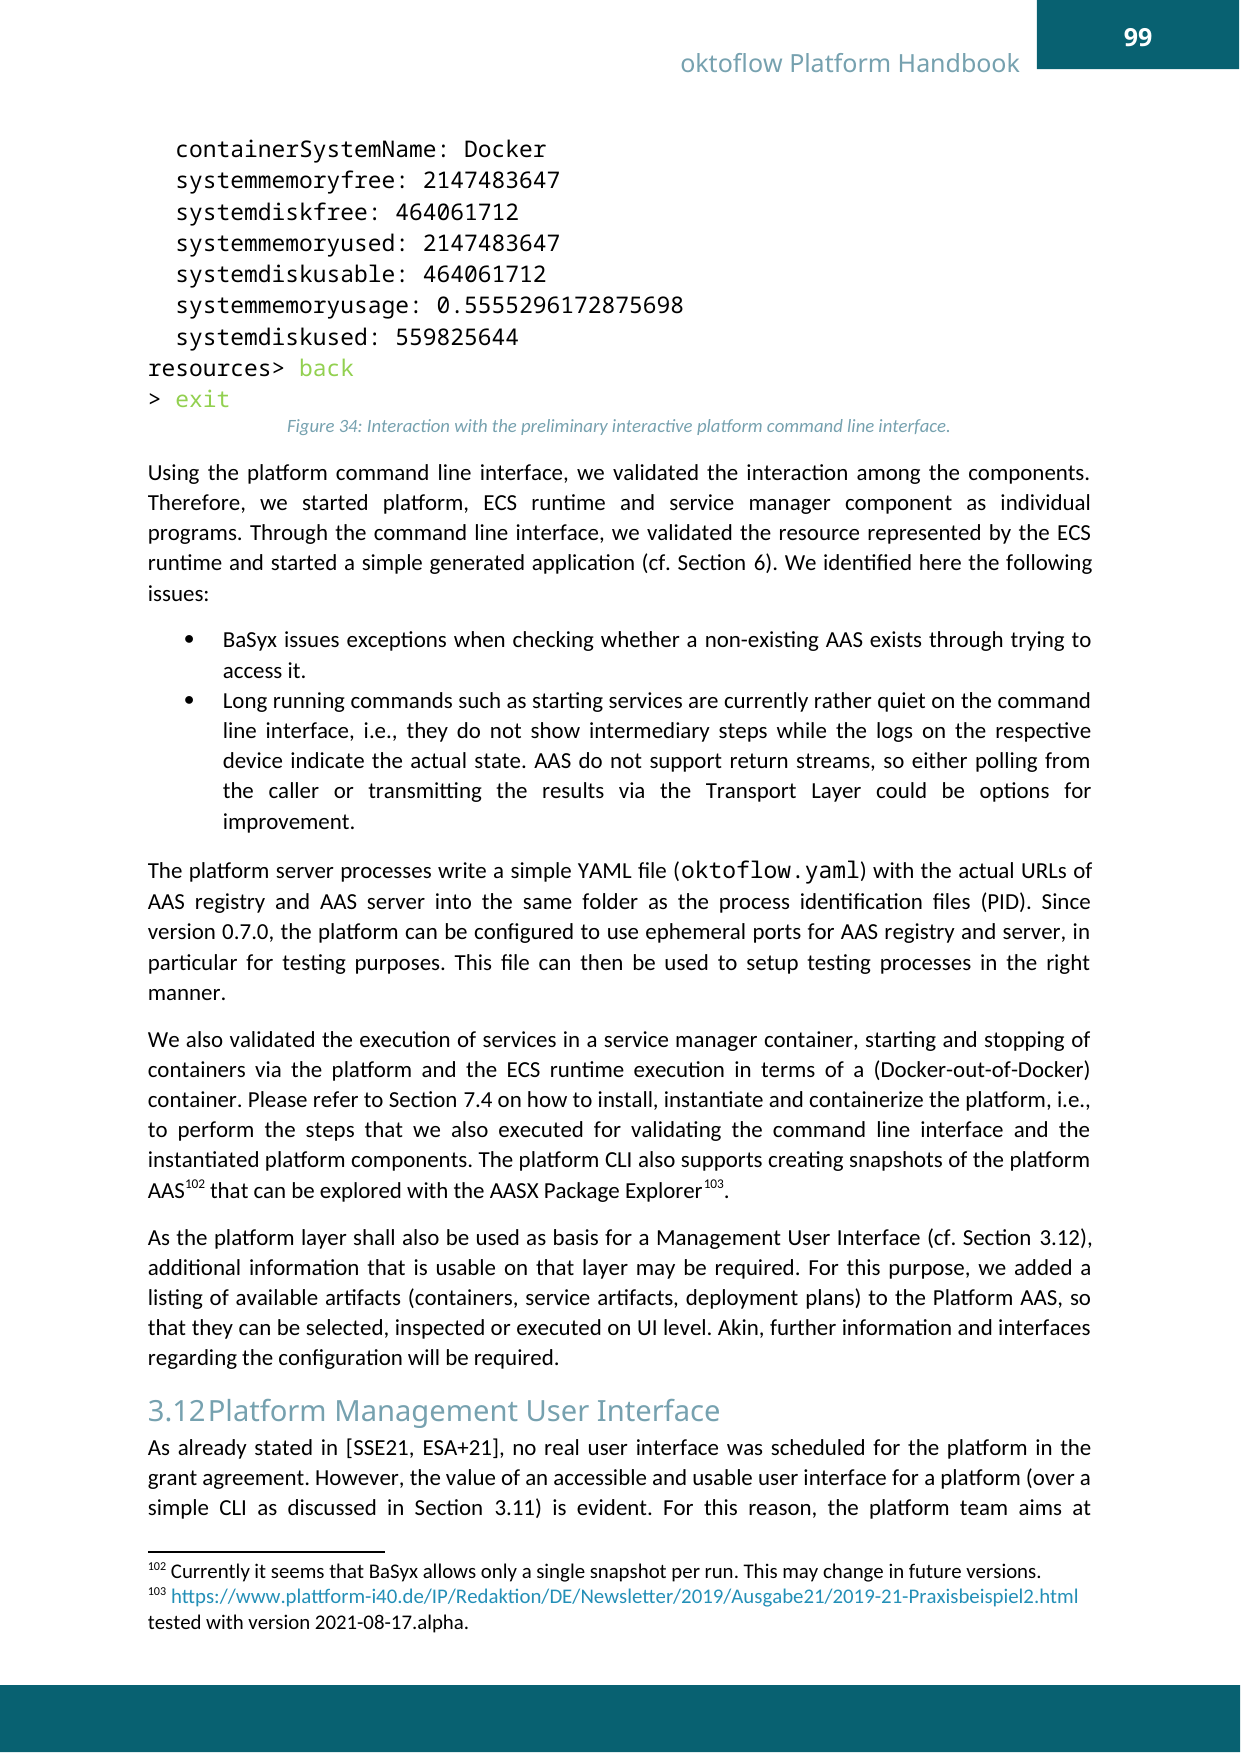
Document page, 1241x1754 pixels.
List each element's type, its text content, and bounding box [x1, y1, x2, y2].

list Long running commands such as starting services are currently rather quiet on the command line interface, i.e., they do not show intermediary steps while the logs on the respective device indicate the actual state. AAS do not support return streams, so either polling from the caller or transmitting the results via the Transport Layer could be options for improvement. [185, 686, 1093, 835]
list BaSyx issues exceptions when checking whether a non-existing AAS exists through trying to access it. [185, 626, 1093, 684]
text systemdiskusable: 464061712 [148, 258, 1093, 289]
text Using the platform command line interface, we validated the interaction among the components. Therefore, we started platform, ECS runtime and service manager component as individual programs. Through the command line interface, we validated the resource represented by the ECS runtime and started a simple generated application (cf. Section 6). We identified here the following issues: [148, 458, 1093, 607]
text systemdiskused: 559825644 [148, 320, 1093, 352]
text We also validated the execution of services in a service manager container, starting and stopping of containers via the platform and the ECS runtime execution in terms of a (Docker-out-of-Docker) container. Please refer to Section 7.4 on how to install, instantiate and containerize the platform, i.e., to perform the steps that we also executed for validating the command line interface and the instantiated platform components. The platform CLI also supports creating snapshots of the platform AAS that can be explored with the AASX Package Explorer. [148, 1025, 1093, 1204]
text systemmemoryused: 2147483647 [148, 227, 1093, 258]
text containerSystemName: Docker [148, 133, 1093, 164]
text systemmemoryfree: 2147483647 [148, 164, 1093, 195]
text Figure 34: Interaction with the preliminary interactive platform command line interface. [148, 414, 1093, 437]
text As the platform layer shall also be used as basis for a Management User Interface (cf. Section 3.12), additional information that is usable on that layer may be required. For this purpose, we added a listing of available artifacts (containers, service artifacts, deployment plans) to the Platform AAS, so that they can be selected, inspected or executed on UI level. Akin, further information and interfaces regarding the configuration will be required. [148, 1223, 1093, 1371]
text resources> back [148, 352, 1093, 383]
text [148, 1433, 1093, 1522]
text The platform server processes write a simple YAML file (oktoflow.yaml) with the actual URLs of AAS registry and AAS server into the same folder as the process identification files (PID). Since version 0.7.0, the platform can be configured to use ephemeral ports for AAS registry and server, in particular for testing purposes. This file can then be used to setup testing processes in the right manner. [148, 854, 1093, 1006]
text > exit [148, 383, 1093, 414]
text systemmemoryusage: 0.5555296172875698 [148, 289, 1093, 320]
subtitle Platform Management User Interface [148, 1390, 1093, 1430]
text systemdiskfree: 464061712 [148, 195, 1093, 227]
